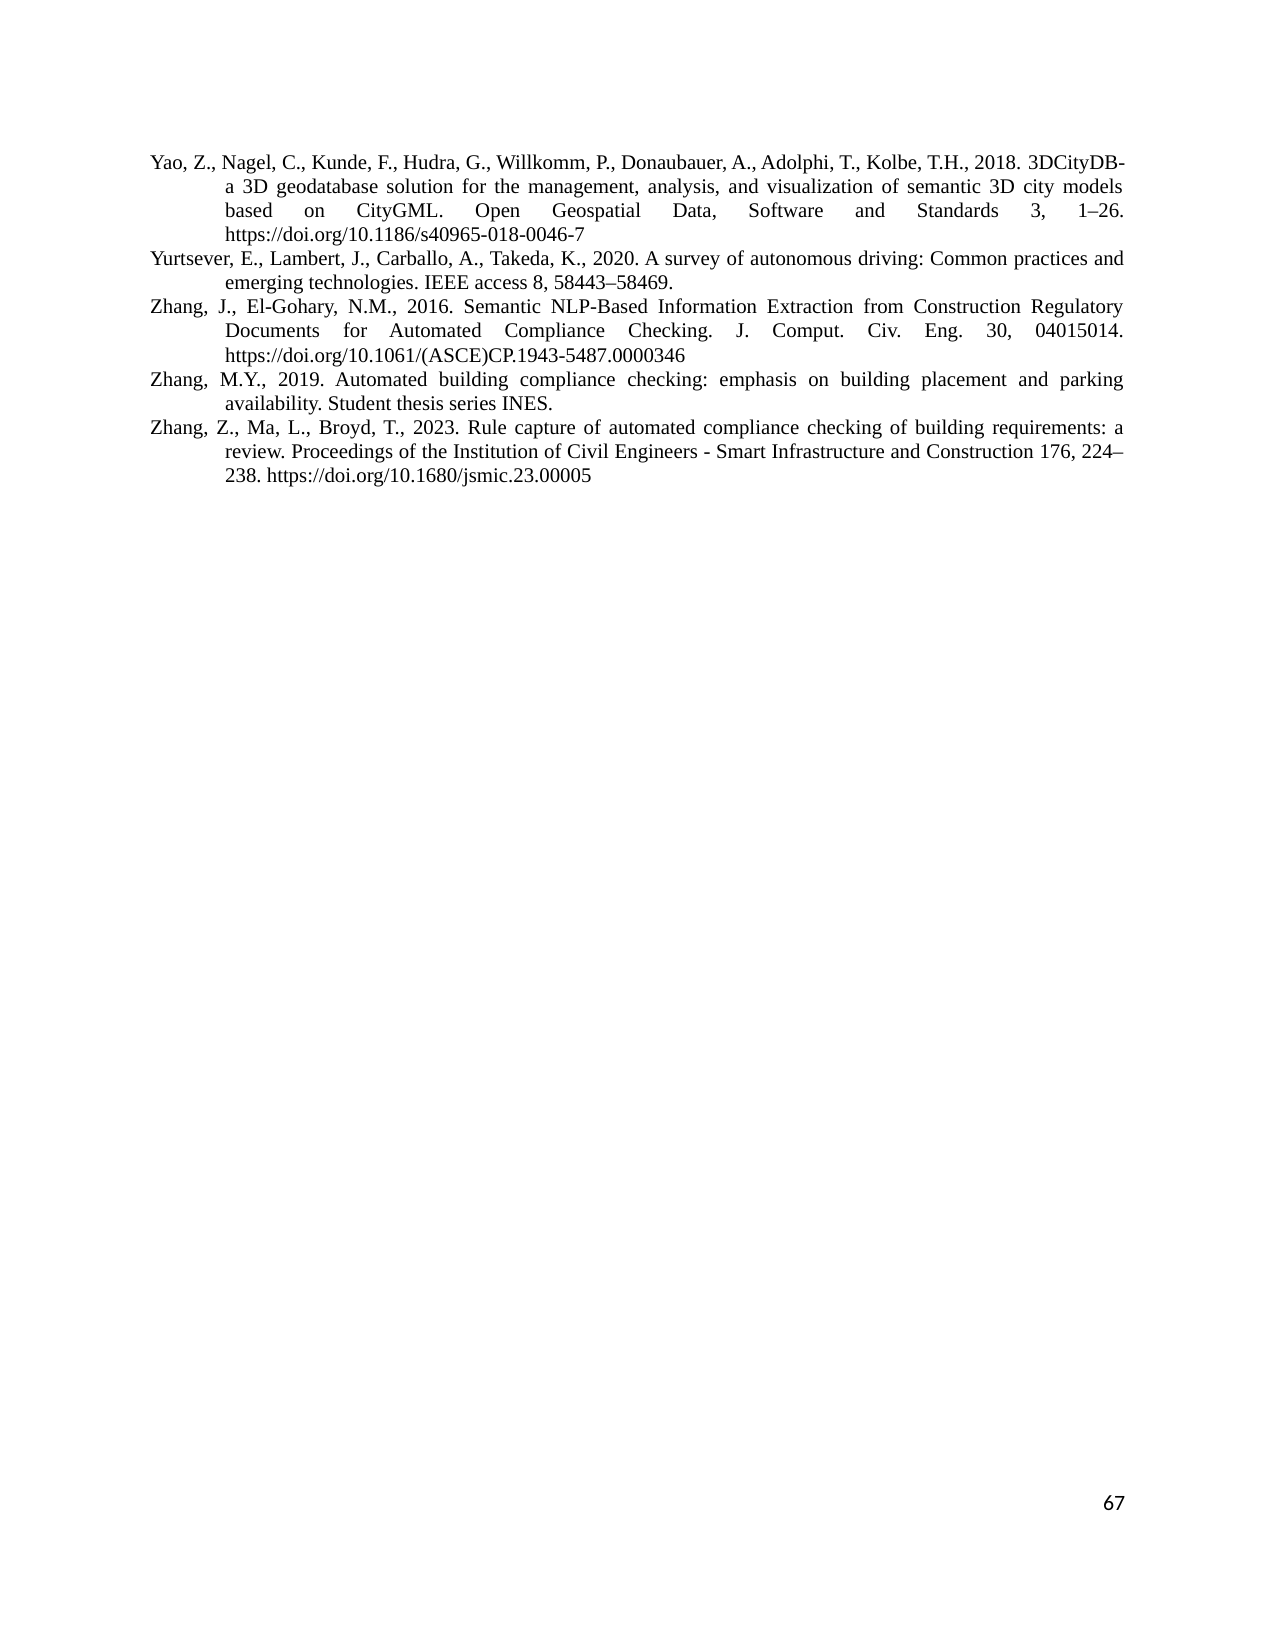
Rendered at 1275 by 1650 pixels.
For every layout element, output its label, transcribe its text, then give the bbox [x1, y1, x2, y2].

text Yao, Z., Nagel, C., Kunde, F., Hudra, G., Willkomm, P., Donaubauer, A., Adolphi, T., Kolbe, T.H., 2018. 3DCityDB-a 3D geodatabase solution for the management, analysis, and visualization of semantic 3D city models based on CityGML. Open Geospatial Data, Software and Standards 3, 1–26. https://doi.org/10.1186/s40965-018-0046-7 [150, 150, 1125, 246]
text Zhang, M.Y., 2019. Automated building compliance checking: emphasis on building placement and parking availability. Student thesis series INES. [150, 367, 1125, 415]
text Yurtsever, E., Lambert, J., Carballo, A., Takeda, K., 2020. A survey of autonomous driving: Common practices and emerging technologies. IEEE access 8, 58443–58469. [150, 246, 1125, 294]
text Zhang, Z., Ma, L., Broyd, T., 2023. Rule capture of automated compliance checking of building requirements: a review. Proceedings of the Institution of Civil Engineers - Smart Infrastructure and Construction 176, 224–238. https://doi.org/10.1680/jsmic.23.00005 [150, 415, 1125, 487]
text Zhang, J., El-Gohary, N.M., 2016. Semantic NLP-Based Information Extraction from Construction Regulatory Documents for Automated Compliance Checking. J. Comput. Civ. Eng. 30, 04015014. https://doi.org/10.1061/(ASCE)CP.1943-5487.0000346 [150, 294, 1125, 367]
